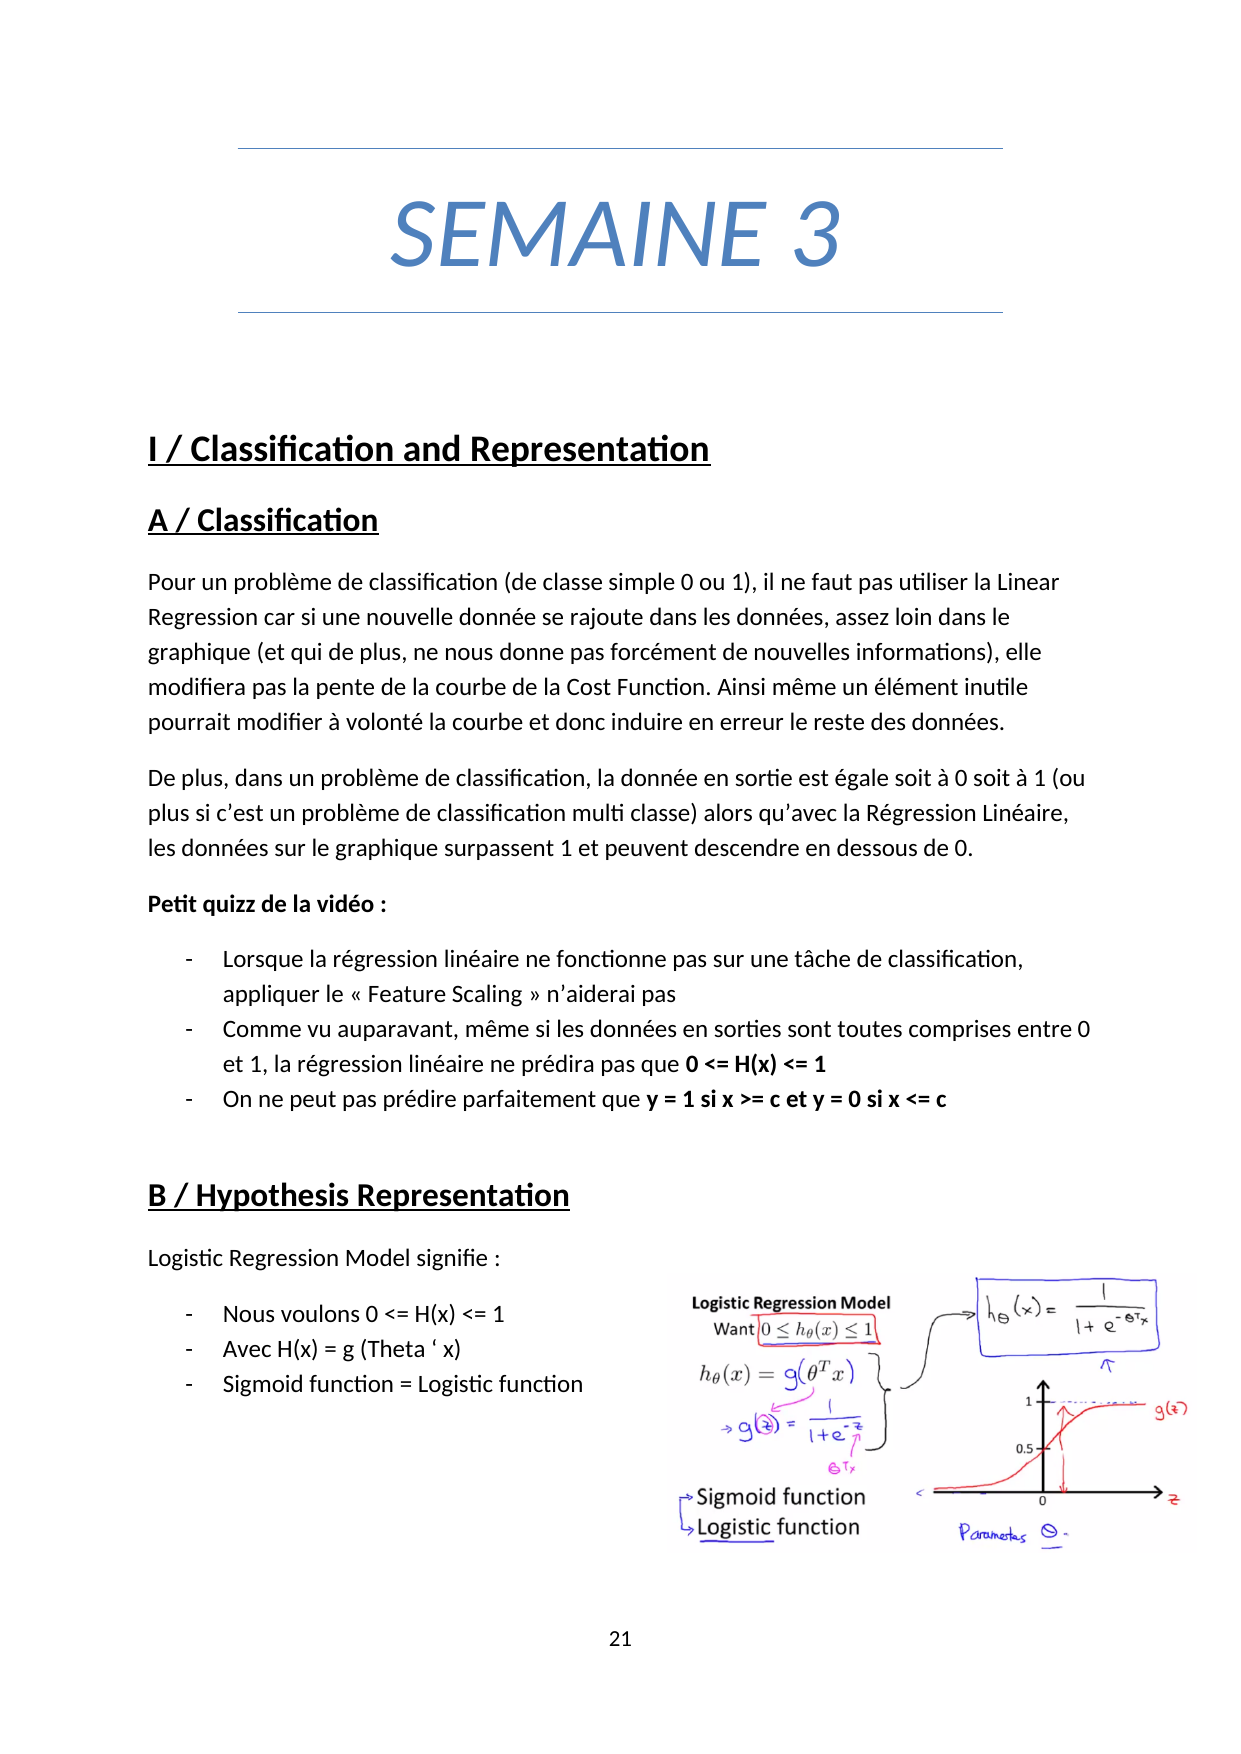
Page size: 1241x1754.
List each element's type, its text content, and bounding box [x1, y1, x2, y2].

list Lorsque la régression linéaire ne fonctionne pas sur une tâche de classification, appliquer le « Feature Scaling » n’aiderai pas [185, 944, 1093, 1009]
text I / Classification and Representation [148, 425, 1093, 471]
list Sigmoid function = Logistic function [185, 1368, 667, 1398]
list Avec H(x) = g (Theta ‘ x) [185, 1333, 667, 1363]
text Pour un problème de classification (de classe simple 0 ou 1), il ne faut pas utiliser la Linear Regression car si une nouvelle donnée se rajoute dans les données, assez loin dans le graphique (et qui de plus, ne nous donne pas forcément de nouvelles informations), elle modifiera pas la pente de la courbe de la Cost Function. Ainsi même un élément inutile pourrait modifier à volonté la courbe et donc induire en erreur le reste des données. [148, 566, 1093, 737]
text SEMAINE 3 [238, 149, 1003, 312]
text A / Classification [148, 498, 1093, 539]
picture [667, 1273, 1197, 1553]
text De plus, dans un problème de classification, la donnée en sortie est égale soit à 0 soit à 1 (ou plus si c’est un problème de classification multi classe) alors qu’avec la Régression Linéaire, les données sur le graphique surpassent 1 et peuvent descendre en dessous de 0. [148, 762, 1093, 862]
list Nous voulons 0 <= H(x) <= 1 [185, 1298, 667, 1328]
text Petit quizz de la vidéo : [148, 888, 1093, 918]
list On ne peut pas prédire parfaitement que y = 1 si x >= c et y = 0 si x <= c [185, 1084, 1093, 1114]
text Logistic Regression Model signifie : [148, 1242, 1093, 1273]
list Comme vu auparavant, même si les données en sorties sont toutes comprises entre 0 et 1, la régression linéaire ne prédira pas que 0 <= H(x) <= 1 [185, 1014, 1093, 1079]
text B / Hypothesis Representation [148, 1174, 1093, 1215]
